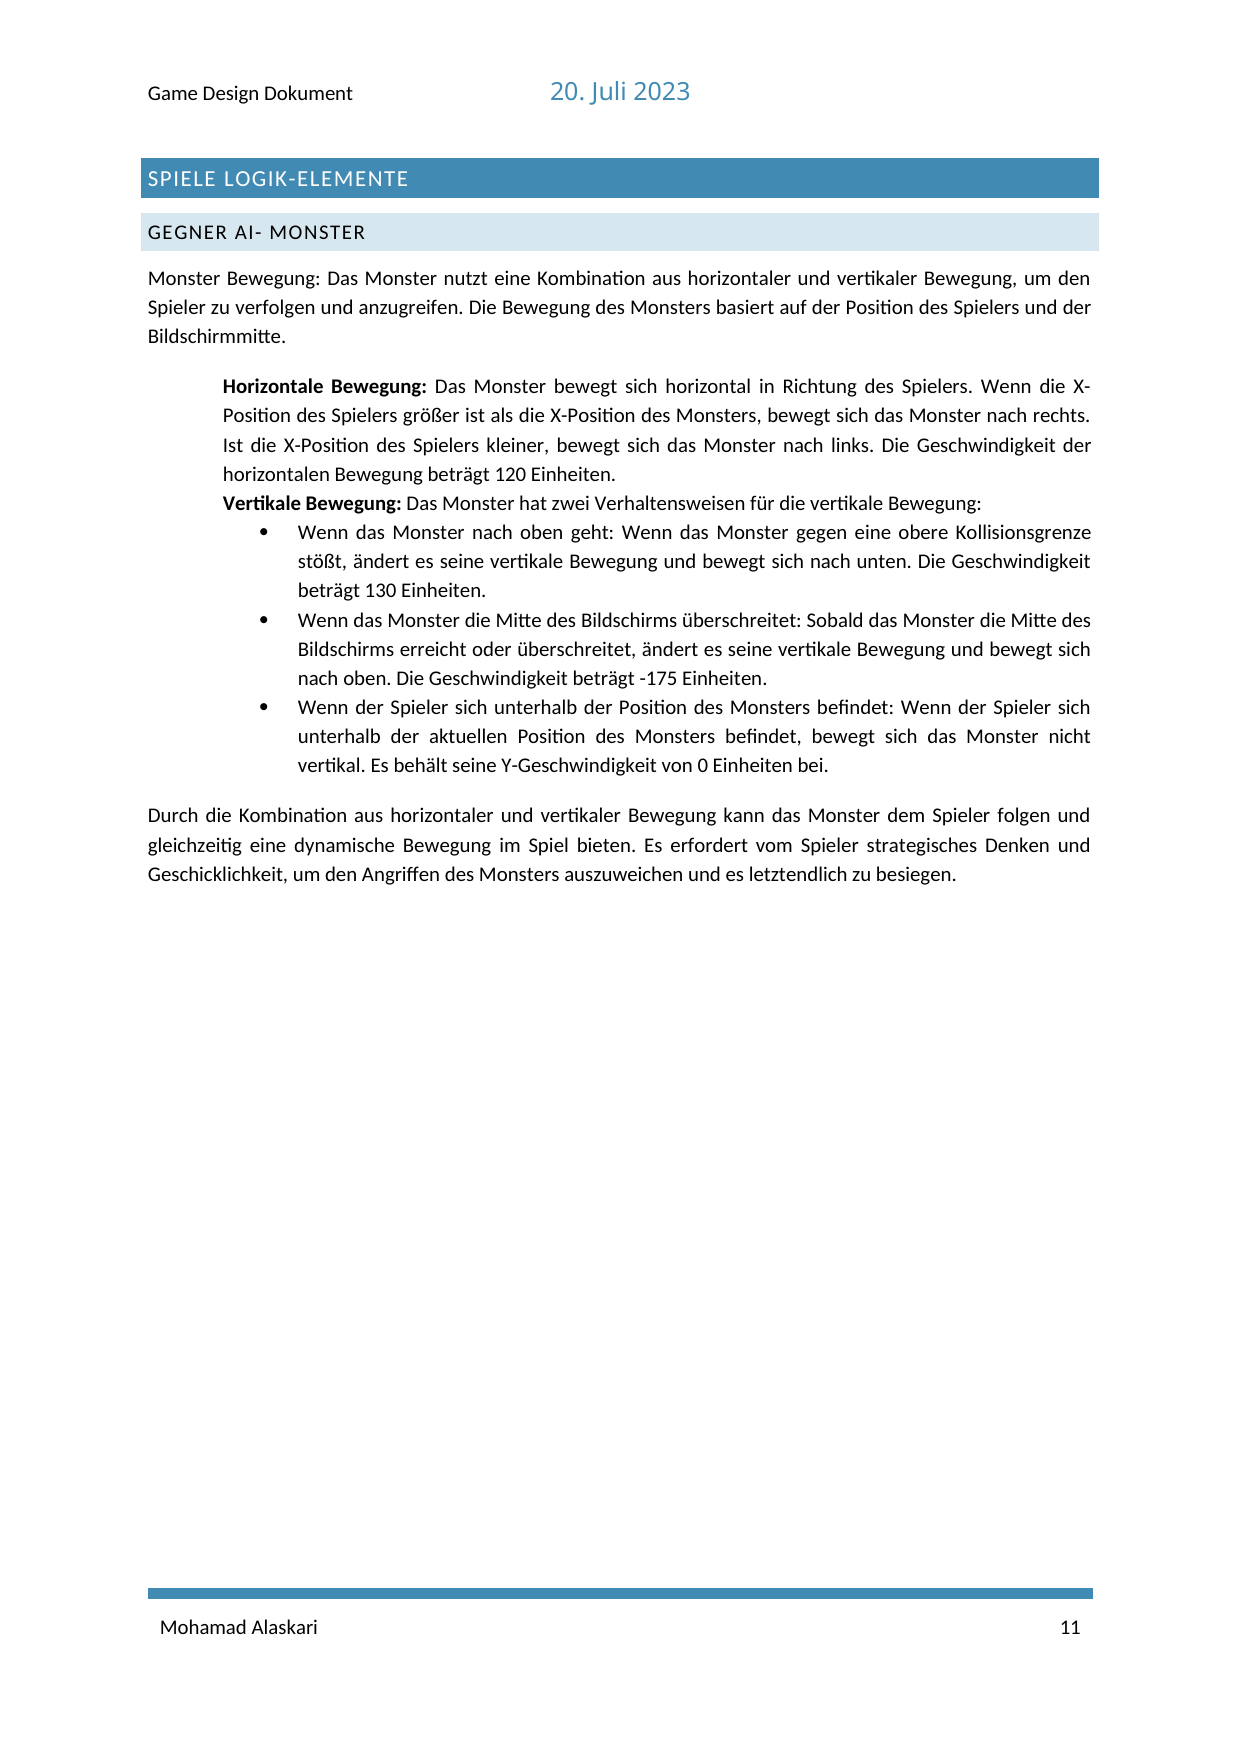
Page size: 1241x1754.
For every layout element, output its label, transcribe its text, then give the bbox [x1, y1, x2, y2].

list Wenn das Monster nach oben geht: Wenn das Monster gegen eine obere Kollisionsgrenze stößt, ändert es seine vertikale Bewegung und bewegt sich nach unten. Die Geschwindigkeit beträgt 130 Einheiten. [260, 519, 1093, 603]
list Wenn der Spieler sich unterhalb der Position des Monsters befindet: Wenn der Spieler sich unterhalb der aktuellen Position des Monsters befindet, bewegt sich das Monster nicht vertikal. Es behält seine Y-Geschwindigkeit von 0 Einheiten bei. [260, 694, 1093, 778]
list Horizontale Bewegung: Das Monster bewegt sich horizontal in Richtung des Spielers. Wenn die X-Position des Spielers größer ist als die X-Position des Monsters, bewegt sich das Monster nach rechts. Ist die X-Position des Spielers kleiner, bewegt sich das Monster nach links. Die Geschwindigkeit der horizontalen Bewegung beträgt 120 Einheiten. [223, 373, 1093, 486]
list Vertikale Bewegung: Das Monster hat zwei Verhaltensweisen für die vertikale Bewegung: [223, 490, 1093, 516]
text Monster Bewegung: Das Monster nutzt eine Kombination aus horizontaler und vertikaler Bewegung, um den Spieler zu verfolgen und anzugreifen. Die Bewegung des Monsters basiert auf der Position des Spielers und der Bildschirmmitte. [148, 265, 1093, 349]
list Wenn das Monster die Mitte des Bildschirms überschreitet: Sobald das Monster die Mitte des Bildschirms erreicht oder überschreitet, ändert es seine vertikale Bewegung und bewegt sich nach oben. Die Geschwindigkeit beträgt -175 Einheiten. [260, 607, 1093, 691]
subtitle Gegner AI- Monster [148, 219, 1093, 245]
subtitle Spiele Logik-Elemente [148, 164, 1093, 192]
text Durch die Kombination aus horizontaler und vertikaler Bewegung kann das Monster dem Spieler folgen und gleichzeitig eine dynamische Bewegung im Spiel bieten. Es erfordert vom Spieler strategisches Denken und Geschicklichkeit, um den Angriffen des Monsters auszuweichen und es letztendlich zu besiegen. [148, 803, 1093, 886]
